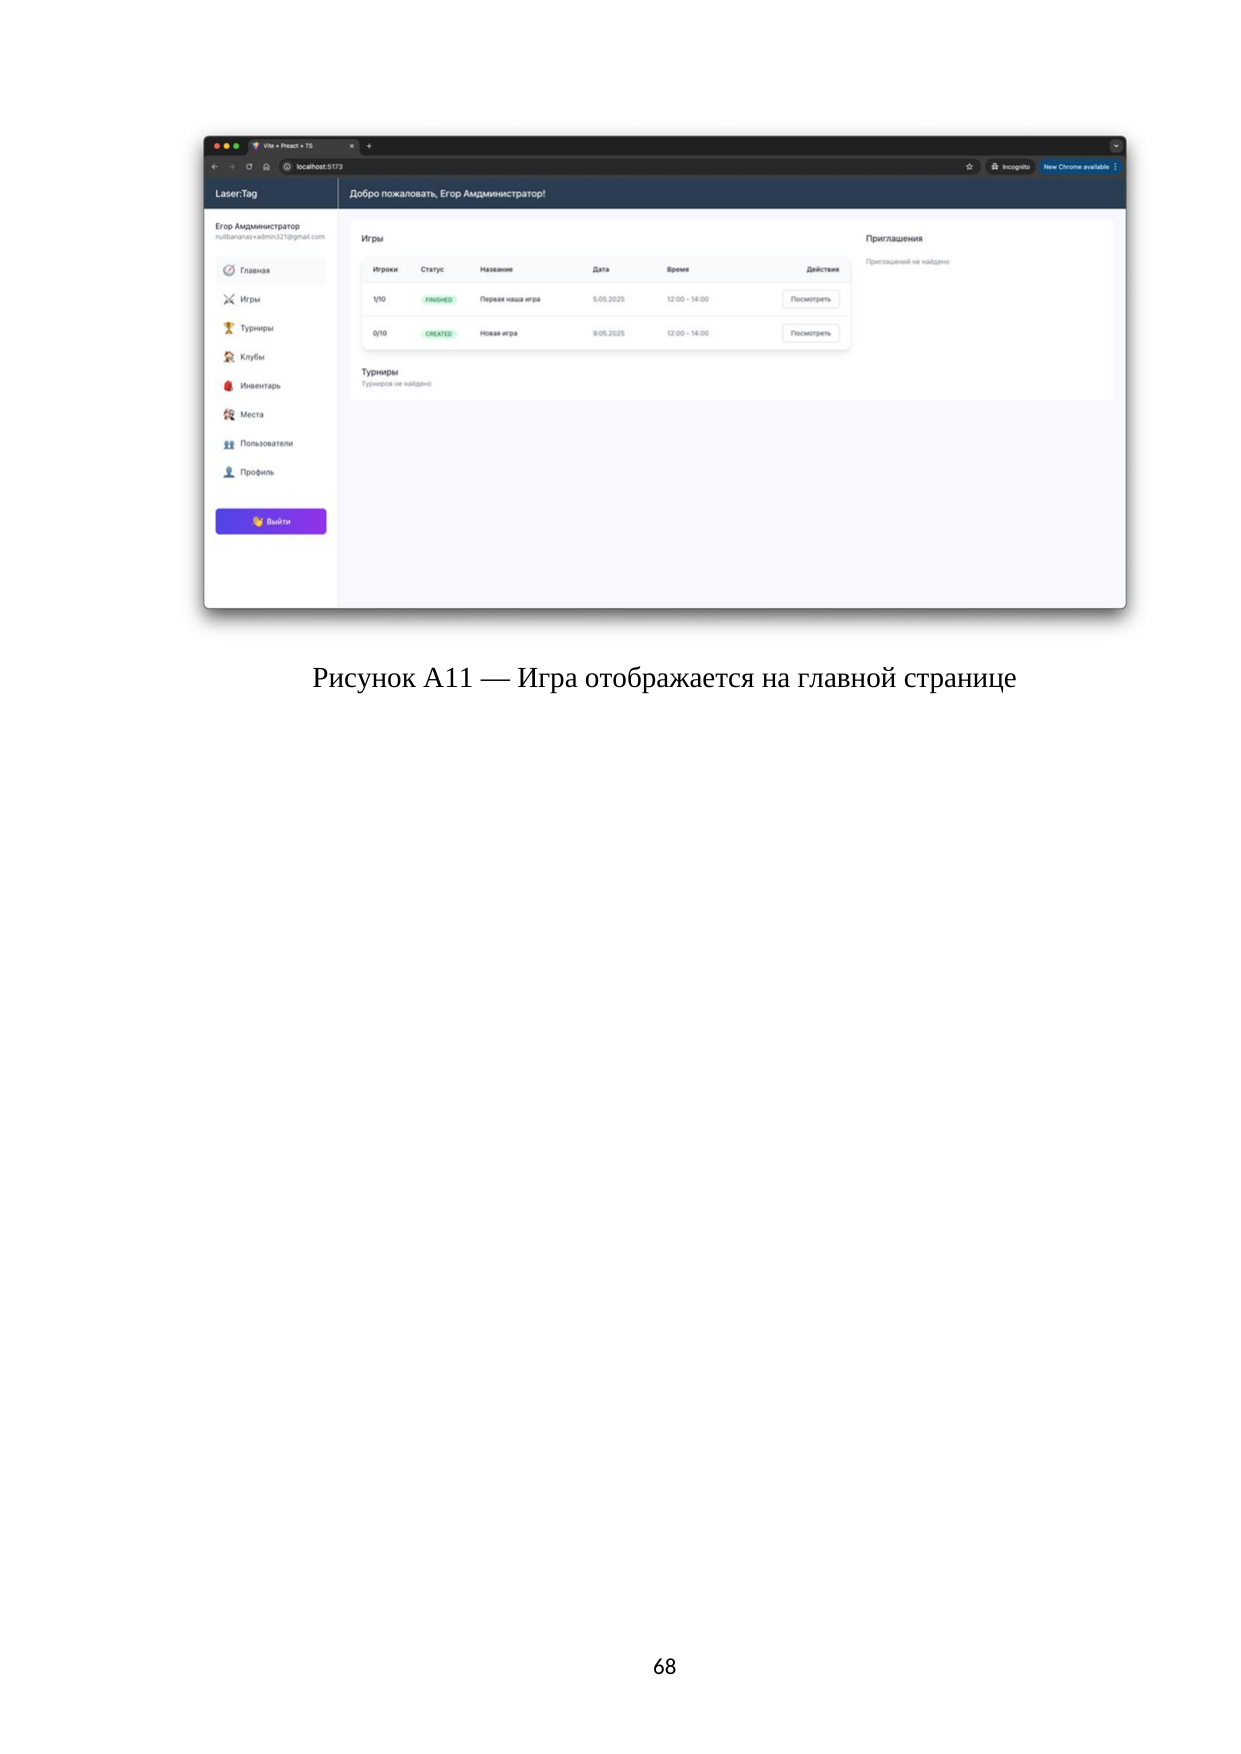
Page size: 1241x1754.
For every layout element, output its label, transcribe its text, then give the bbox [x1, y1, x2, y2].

text Рисунок А11 — Игра отображается на главной странице [177, 660, 1152, 693]
picture [177, 118, 1153, 644]
